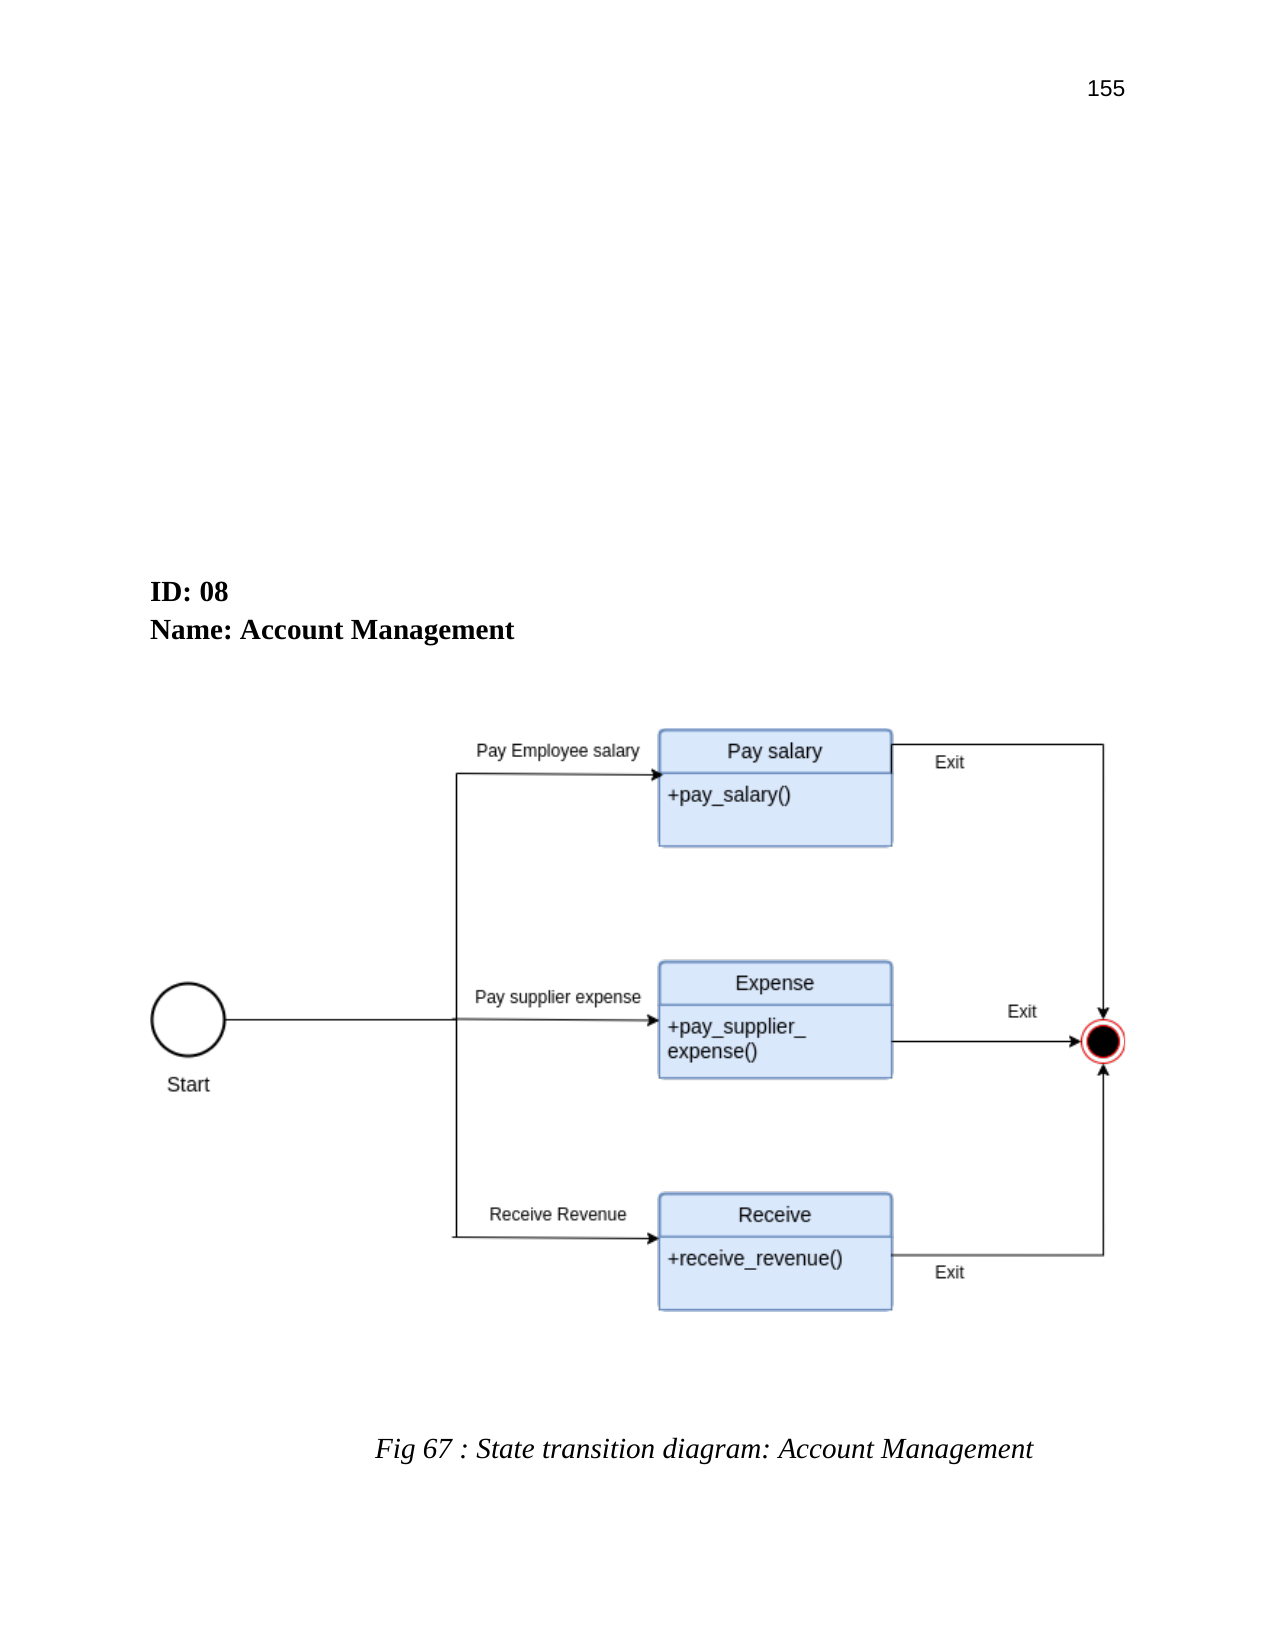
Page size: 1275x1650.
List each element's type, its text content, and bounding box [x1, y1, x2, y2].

picture [150, 728, 1125, 1312]
text Fig 67 : State transition diagram: Account Management [300, 1431, 1125, 1464]
text Name: Account Management [150, 612, 1125, 646]
text ID: 08 [150, 574, 1125, 607]
